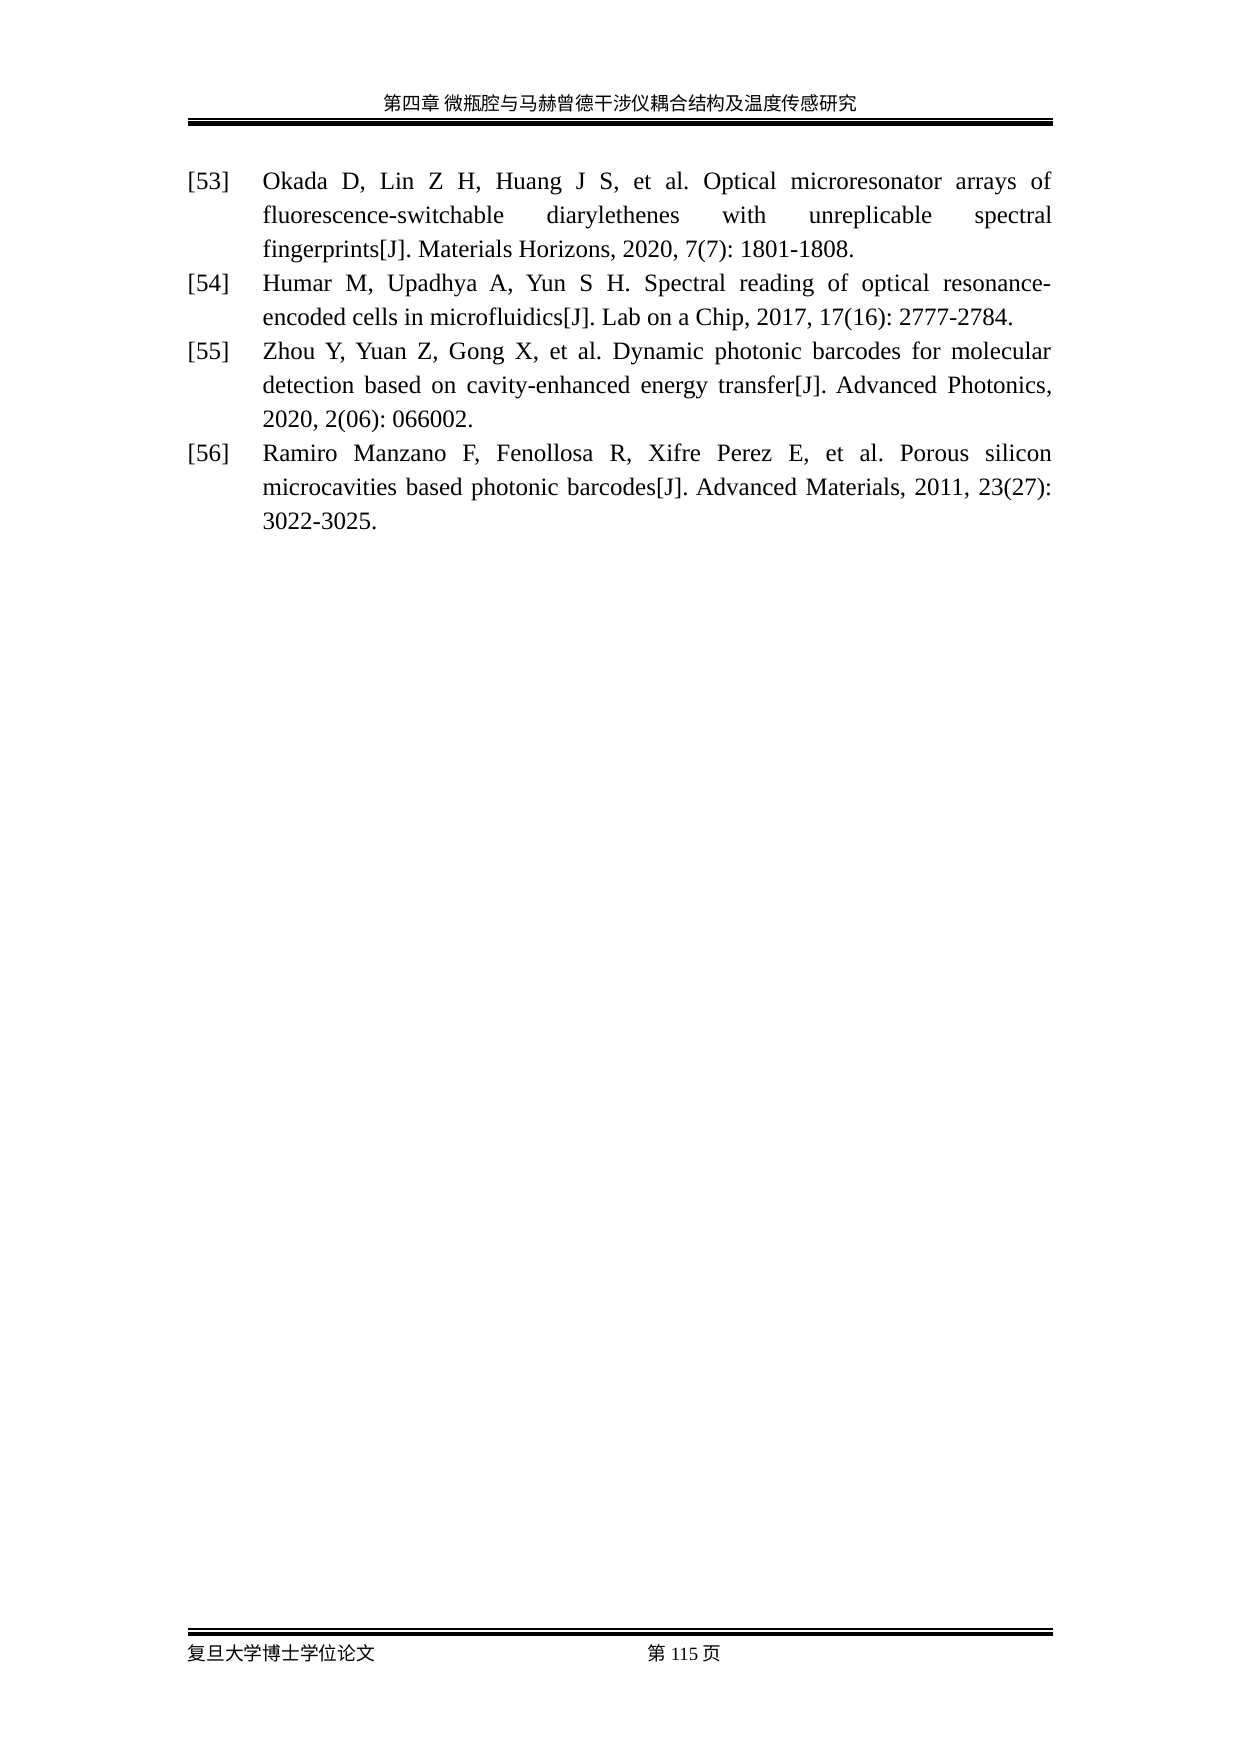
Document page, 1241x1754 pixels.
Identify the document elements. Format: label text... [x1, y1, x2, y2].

text [55] Zhou Y, Yuan Z, Gong X, et al. Dynamic photonic barcodes for molecular detection based on cavity-enhanced energy transfer[J]. Advanced Photonics, 2020, 2(06): 066002. [187, 334, 1053, 436]
text [56] Ramiro Manzano F, Fenollosa R, Xifre Perez E, et al. Porous silicon microcavities based photonic barcodes[J]. Advanced Materials, 2011, 23(27): 3022-3025. [187, 436, 1053, 537]
text [54] Humar M, Upadhya A, Yun S H. Spectral reading of optical resonance-encoded cells in microfluidics[J]. Lab on a Chip, 2017, 17(16): 2777-2784. [187, 266, 1053, 334]
text [53] Okada D, Lin Z H, Huang J S, et al. Optical microresonator arrays of fluorescence-switchable diarylethenes with unreplicable spectral fingerprints[J]. Materials Horizons, 2020, 7(7): 1801-1808. [187, 164, 1053, 266]
